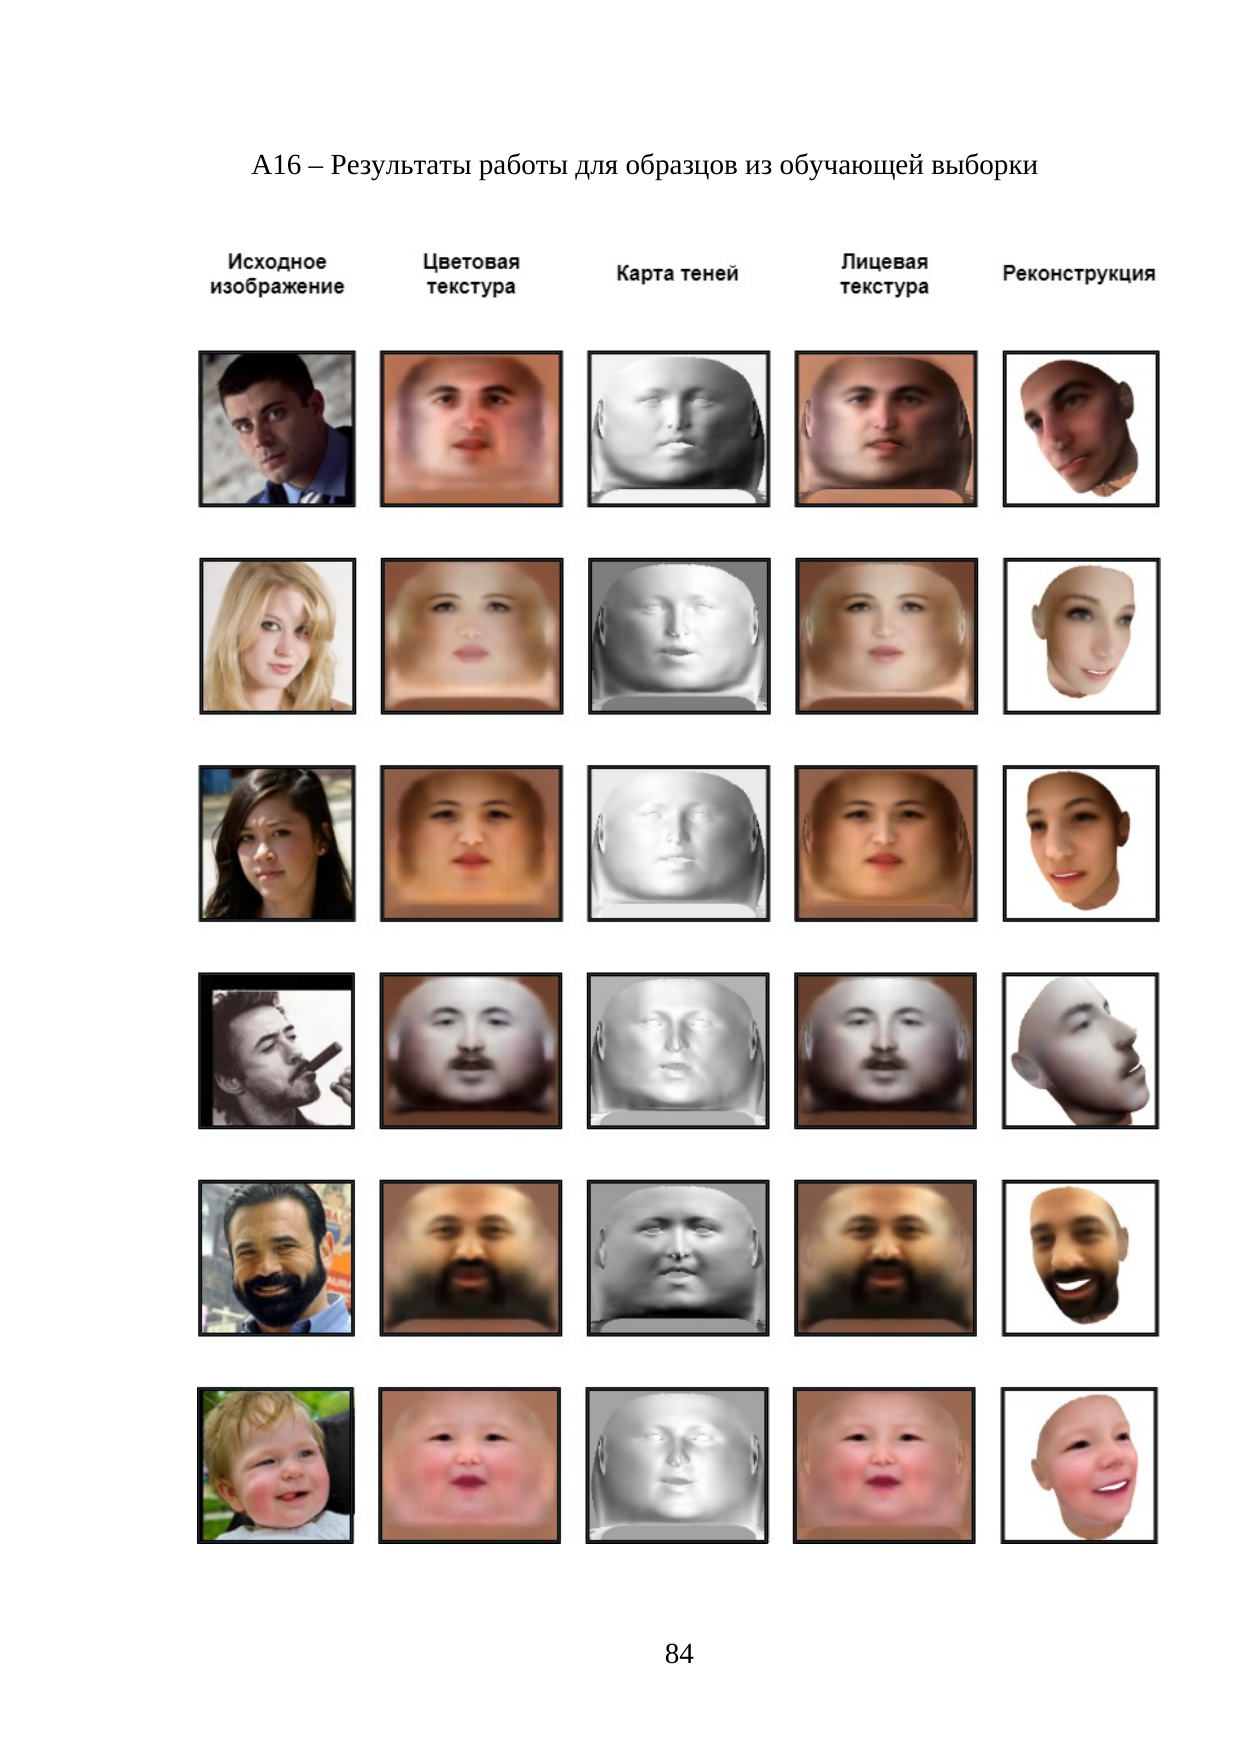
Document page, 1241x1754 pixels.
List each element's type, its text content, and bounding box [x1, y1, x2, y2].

text А16 – Результаты работы для образцов из обучающей выборки [177, 147, 1181, 181]
picture [197, 247, 1161, 1544]
